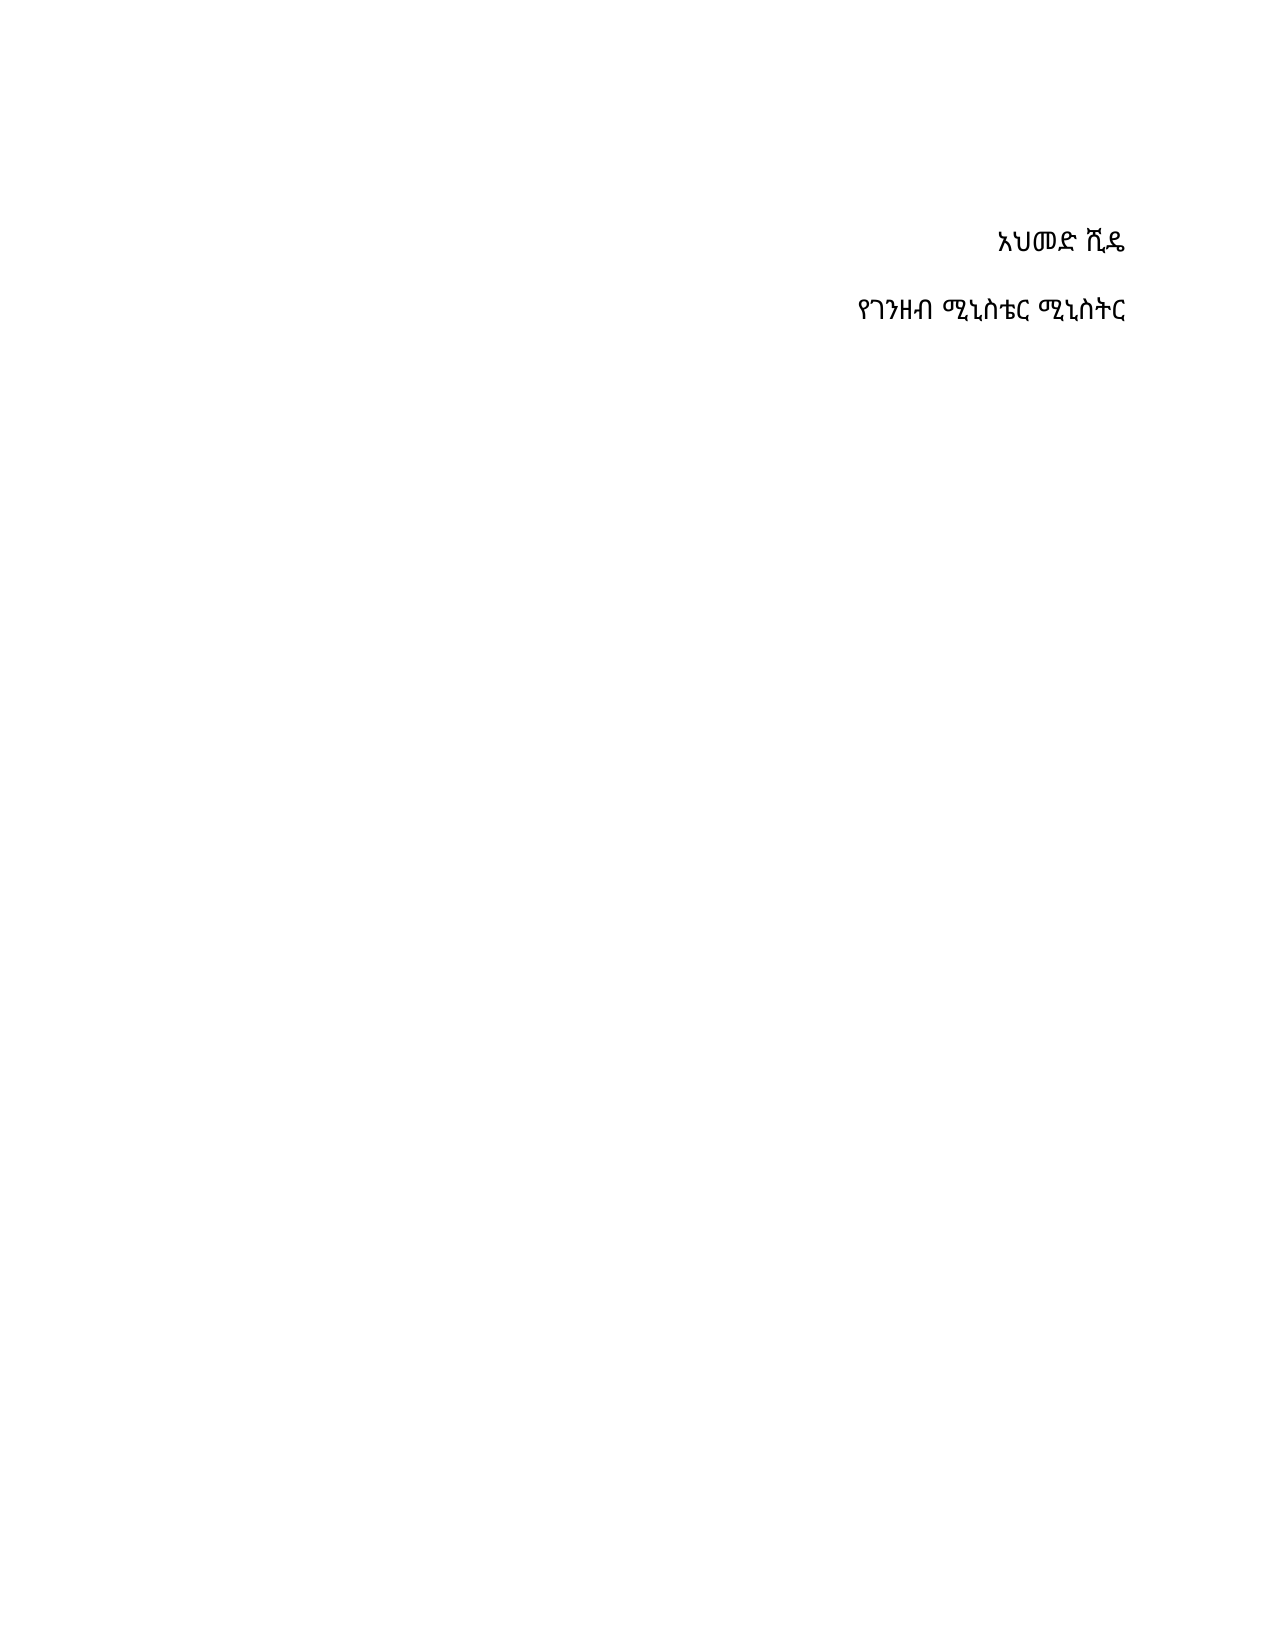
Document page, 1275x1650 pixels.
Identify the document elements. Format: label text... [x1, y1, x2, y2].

text አህመድ ሺዴ [150, 226, 1125, 258]
text የገንዘብ ሚኒስቴር ሚኒስትር [150, 294, 1125, 326]
